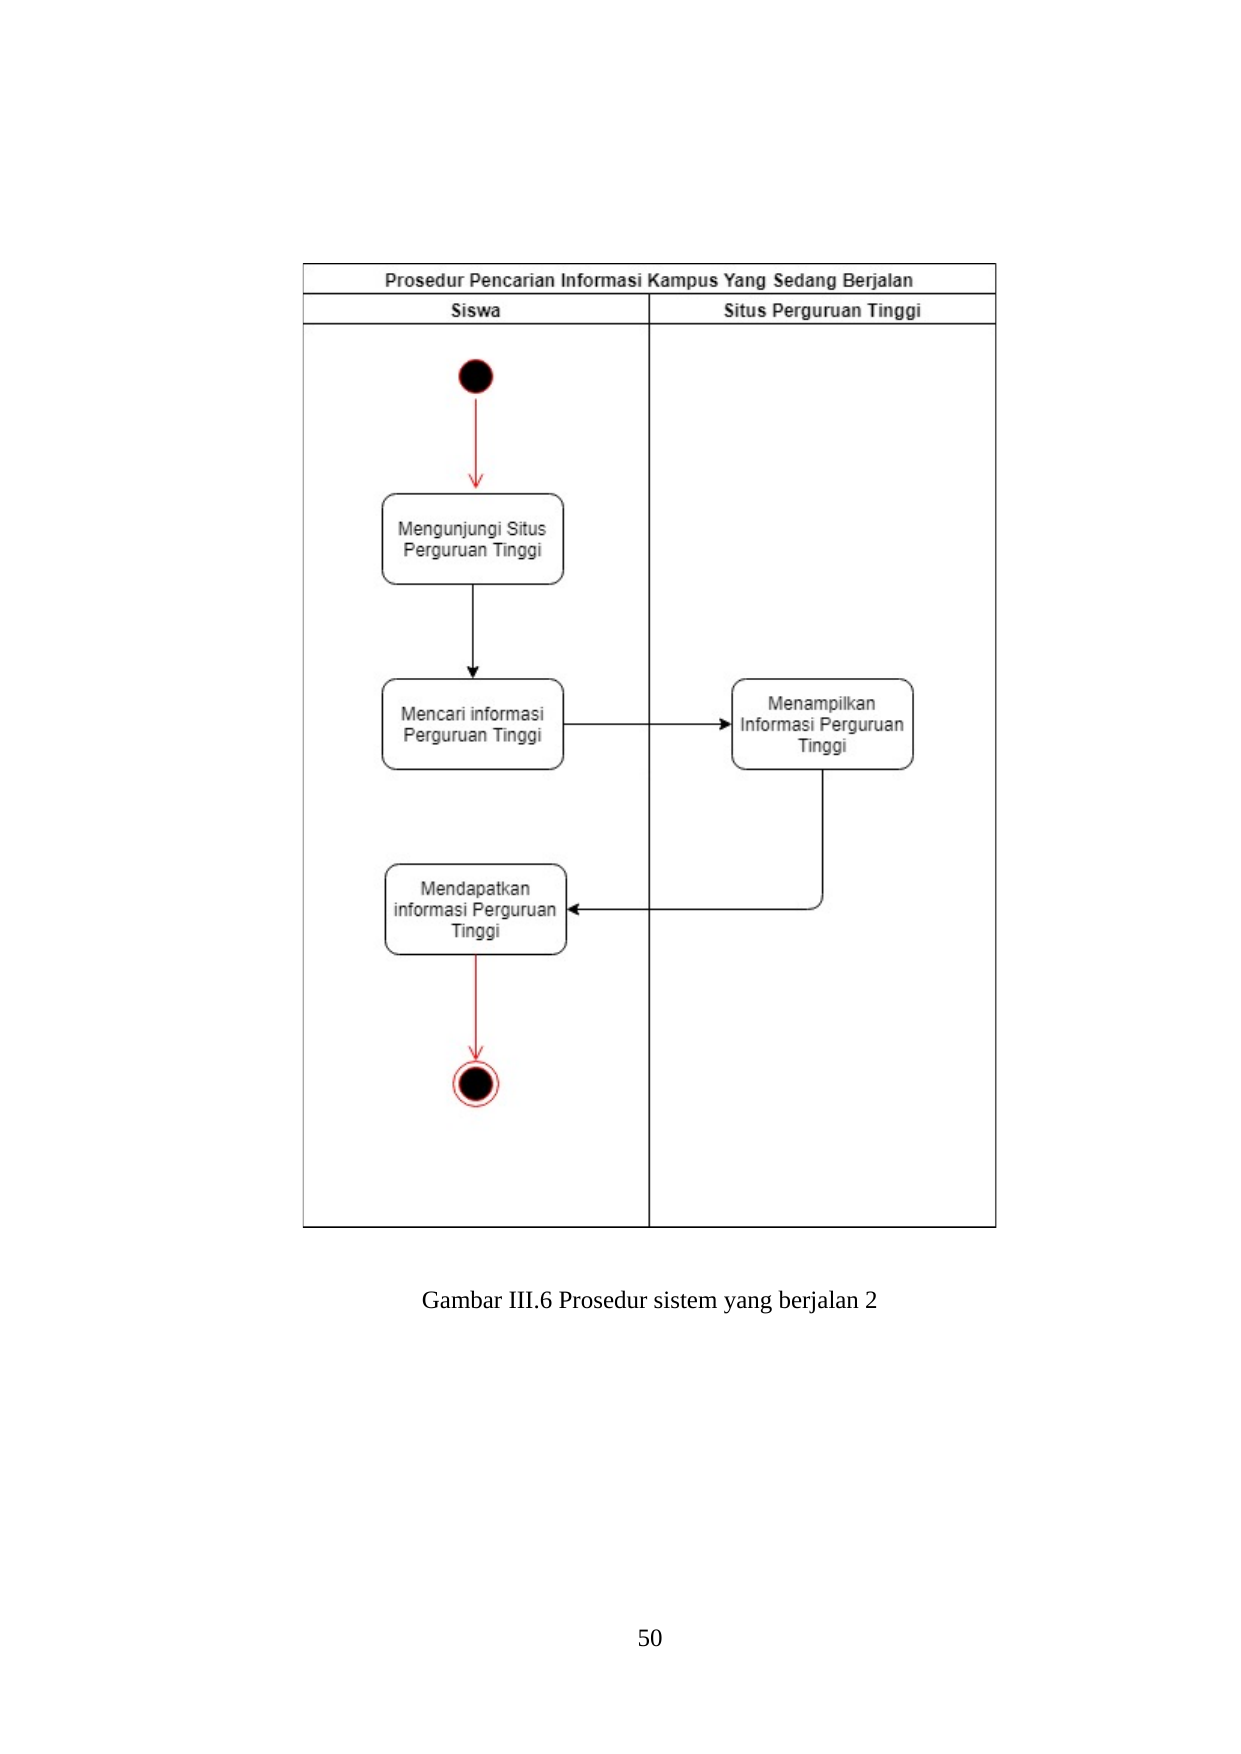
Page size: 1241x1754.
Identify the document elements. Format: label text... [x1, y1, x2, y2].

picture [302, 263, 997, 1228]
text Gambar III.6 Prosedur sistem yang berjalan 2 [236, 1286, 1063, 1314]
